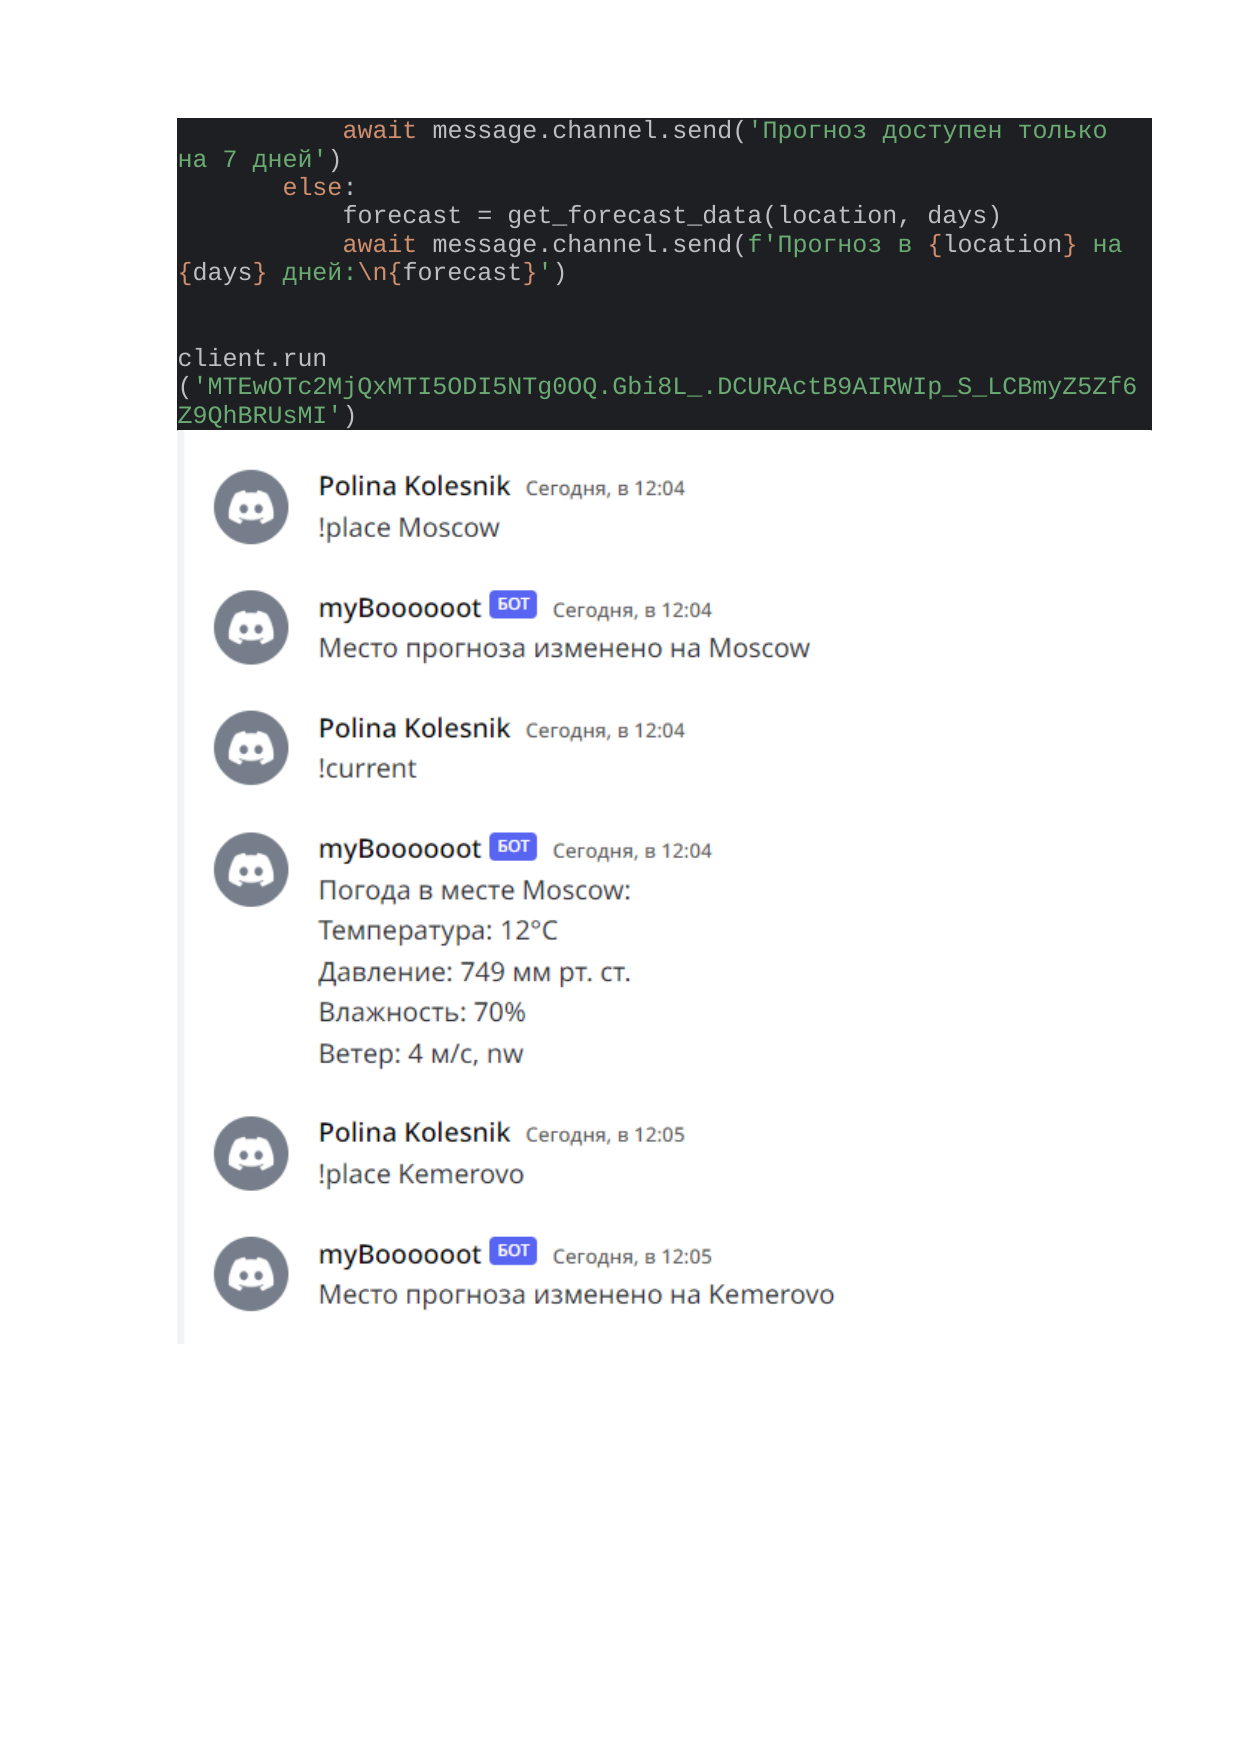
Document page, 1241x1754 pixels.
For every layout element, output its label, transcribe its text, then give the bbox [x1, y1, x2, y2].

text else: [177, 175, 1152, 203]
text await message.channel.send(f'Прогноз в {location} на {days} дней:\n{forecast}') [177, 231, 1152, 288]
picture [177, 430, 1152, 1344]
text client.run('MTEwOTc2MjQxMTI5ODI5NTg0OQ.Gbi8L_.DCURActB9AIRWIp_S_LCBmyZ5Zf6Z9QhBRUsMI') [177, 346, 1152, 430]
text await message.channel.send('Прогноз доступен только на 7 дней') [177, 118, 1152, 175]
text forecast = get_forecast_data(location, days) [177, 203, 1152, 231]
